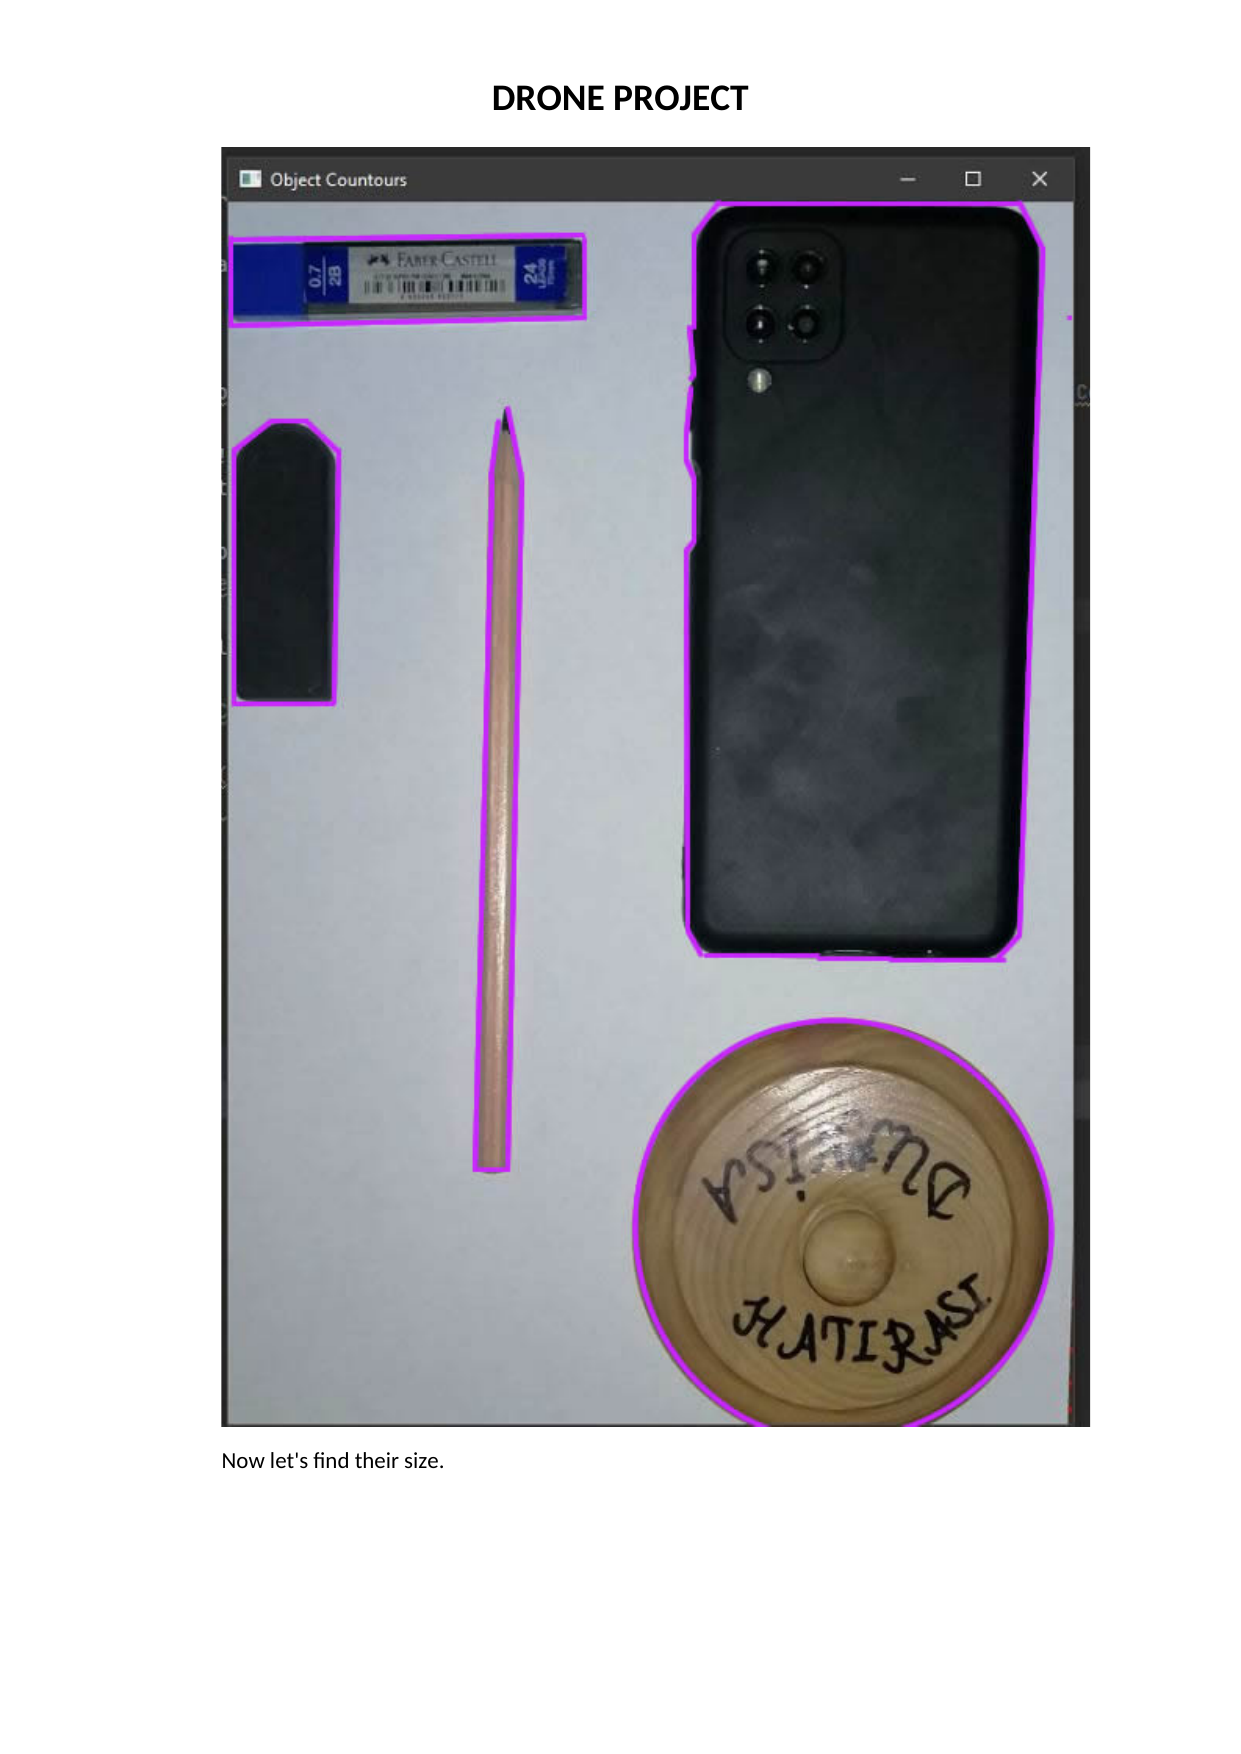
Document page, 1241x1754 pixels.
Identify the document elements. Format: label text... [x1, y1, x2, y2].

text Now let's find their size. [148, 1446, 1093, 1474]
picture [221, 147, 1091, 1427]
